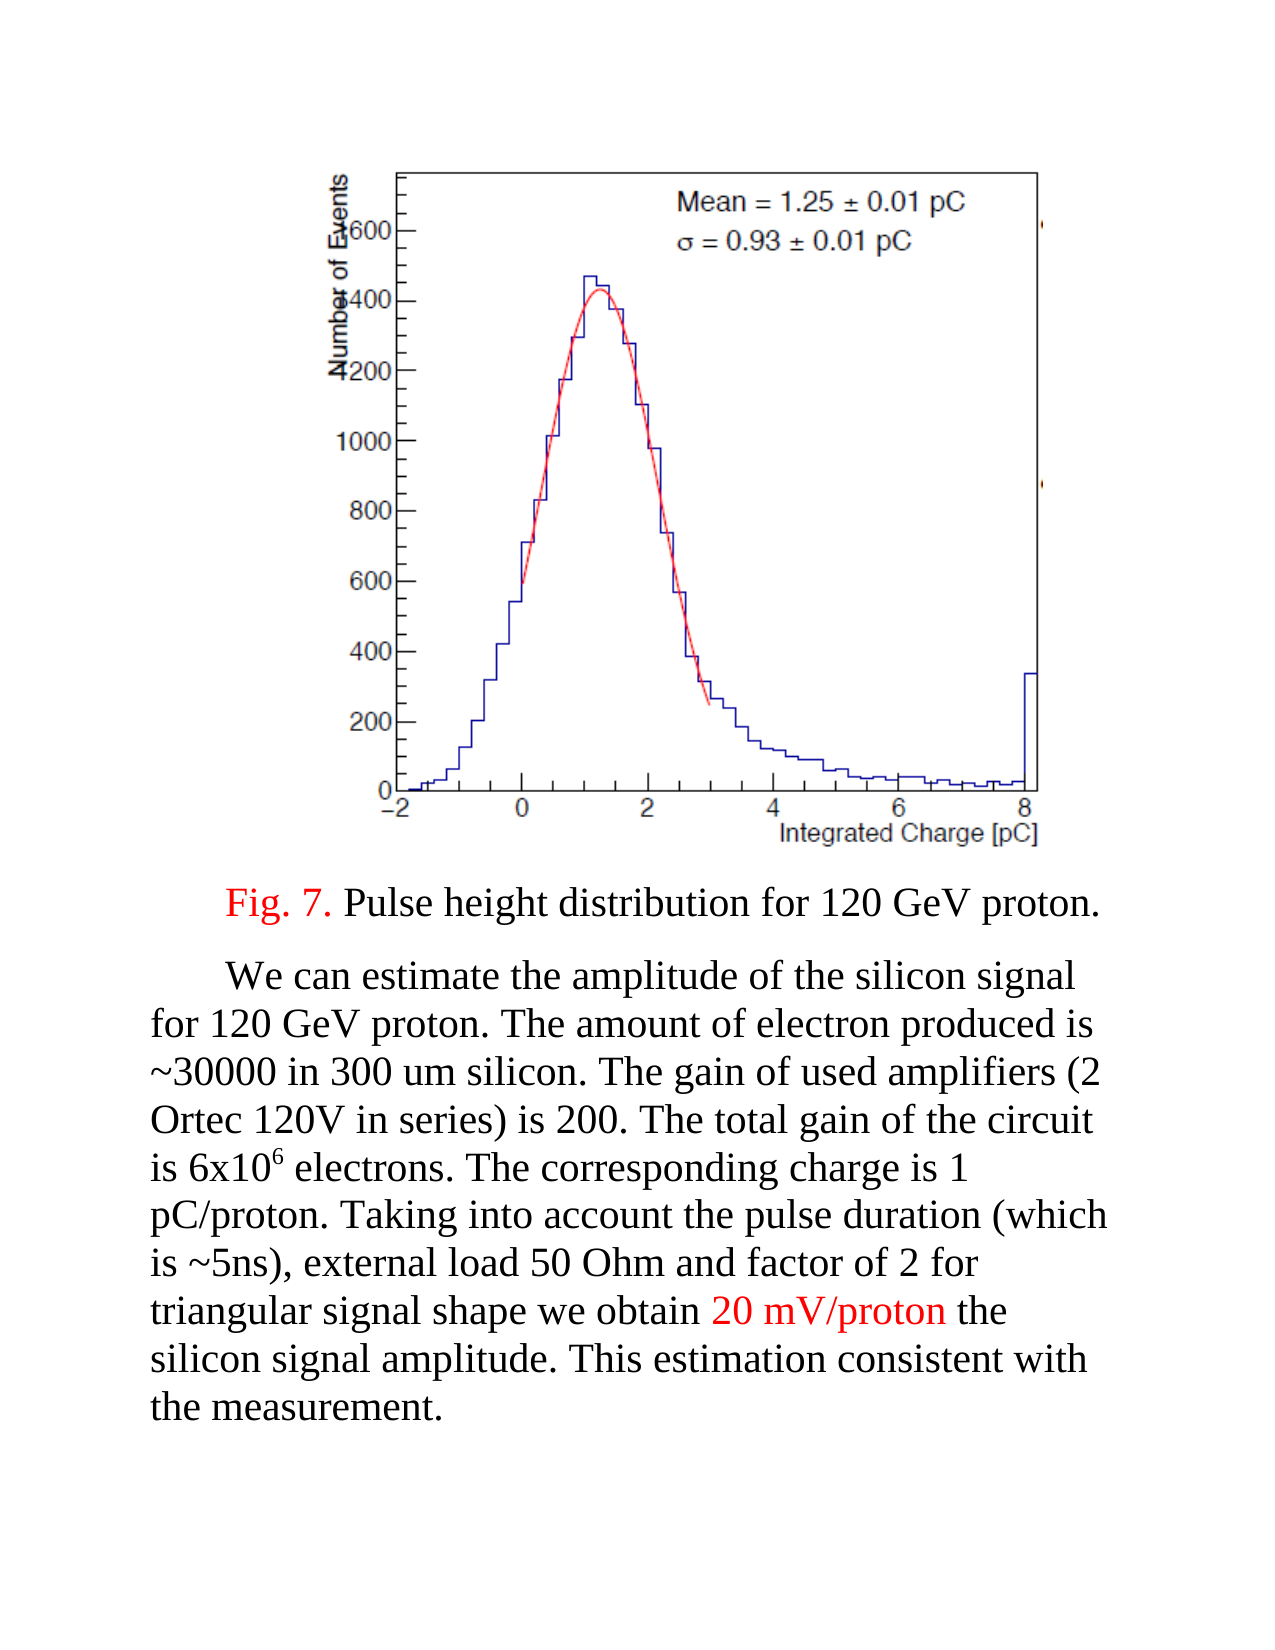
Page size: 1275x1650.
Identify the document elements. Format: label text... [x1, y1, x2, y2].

text Fig. 7. Pulse height distribution for 120 GeV proton. [150, 877, 1125, 925]
text We can estimate the amplitude of the silicon signal for 120 GeV proton. The amount of electron produced is ~30000 in 300 um silicon. The gain of used amplifiers (2 Ortec 120V in series) is 200. The total gain of the circuit is 6x106 electrons. The corresponding charge is 1 pC/proton. Taking into account the pulse duration (which is ~5ns), external load 50 Ohm and factor of 2 for triangular signal shape we obtain 20 mV/proton the silicon signal amplitude. This estimation consistent with the measurement. [150, 950, 1125, 1429]
picture [307, 150, 1043, 853]
